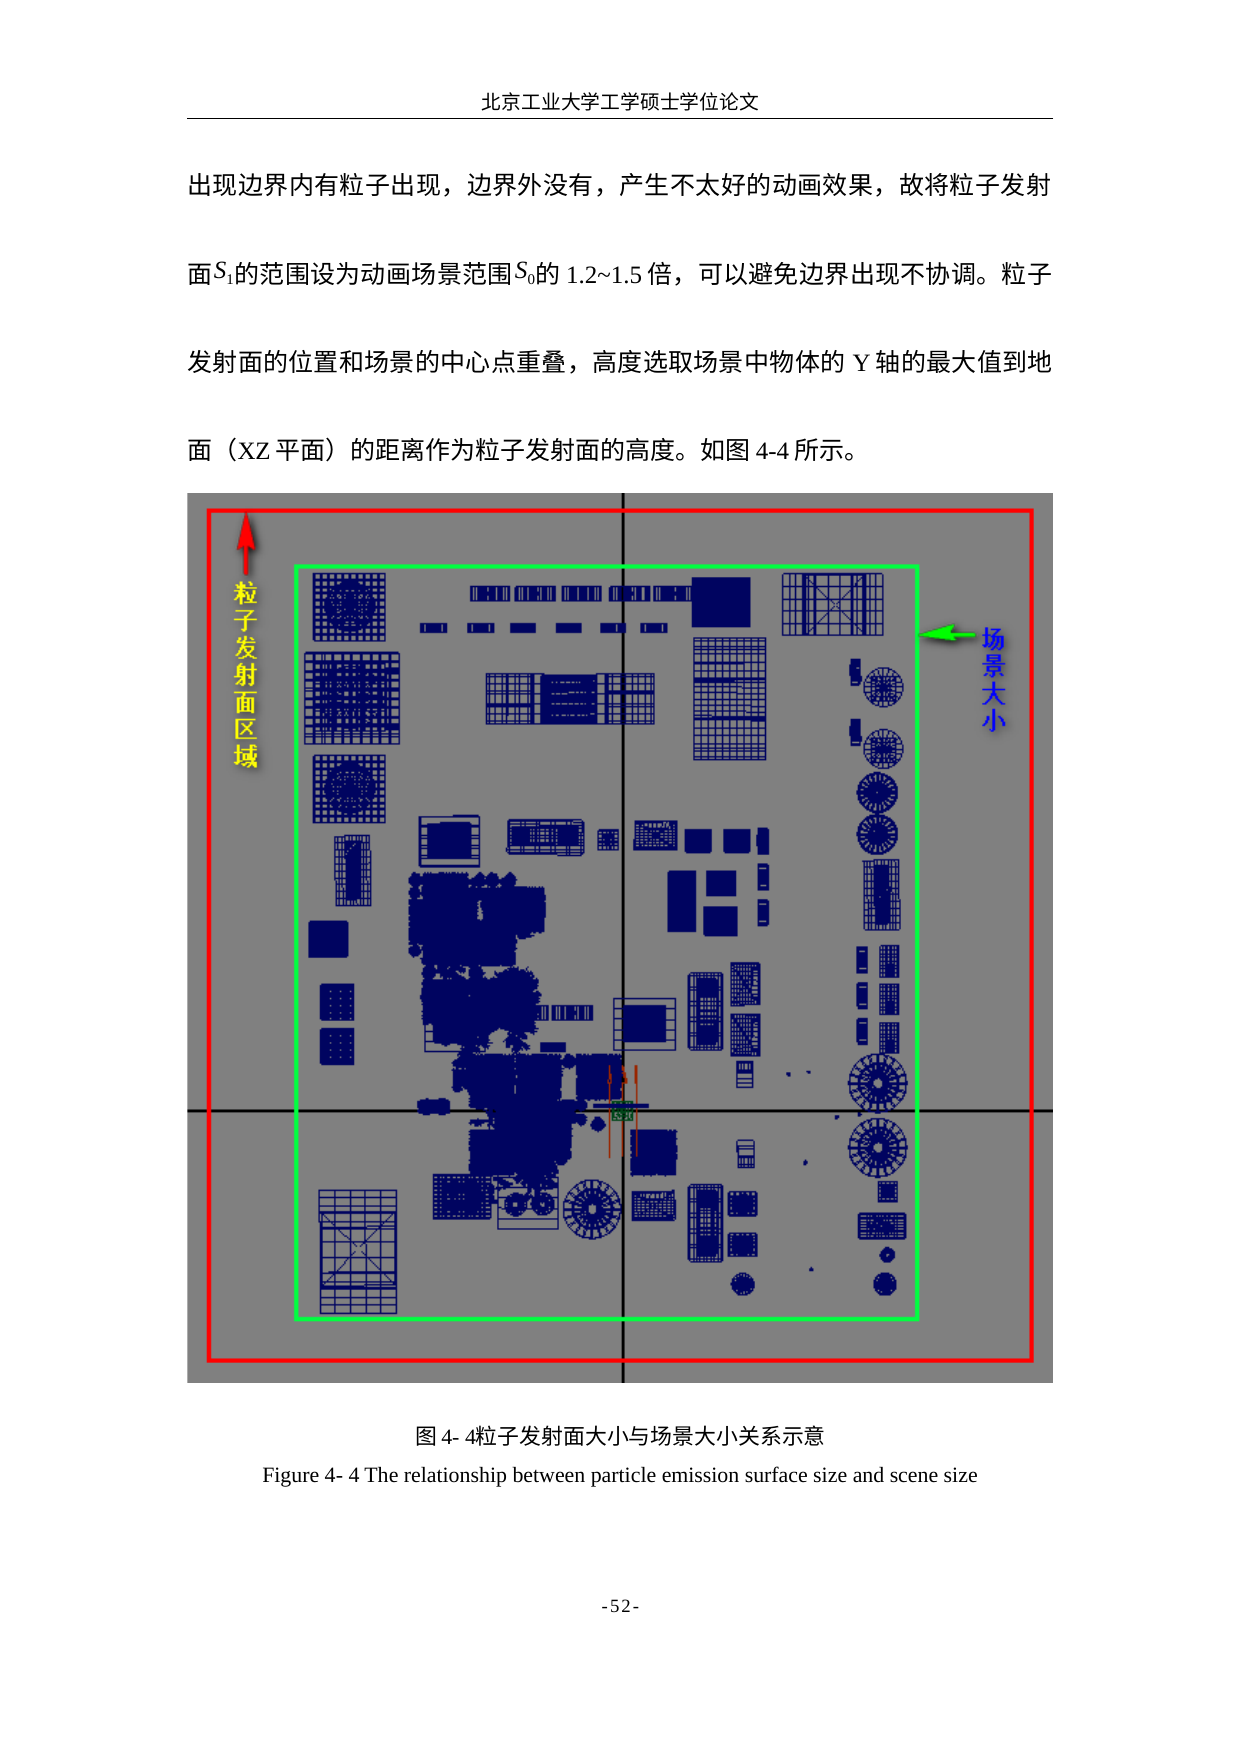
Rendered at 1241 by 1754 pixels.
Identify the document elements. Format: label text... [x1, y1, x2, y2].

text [187, 150, 1053, 483]
text Figure 4- 4 The relationship between particle emission surface size and scene size [187, 1458, 1053, 1492]
text 图4- 4粒子发射面大小与场景大小关系示意 [187, 1418, 1053, 1452]
picture [187, 493, 1053, 1383]
